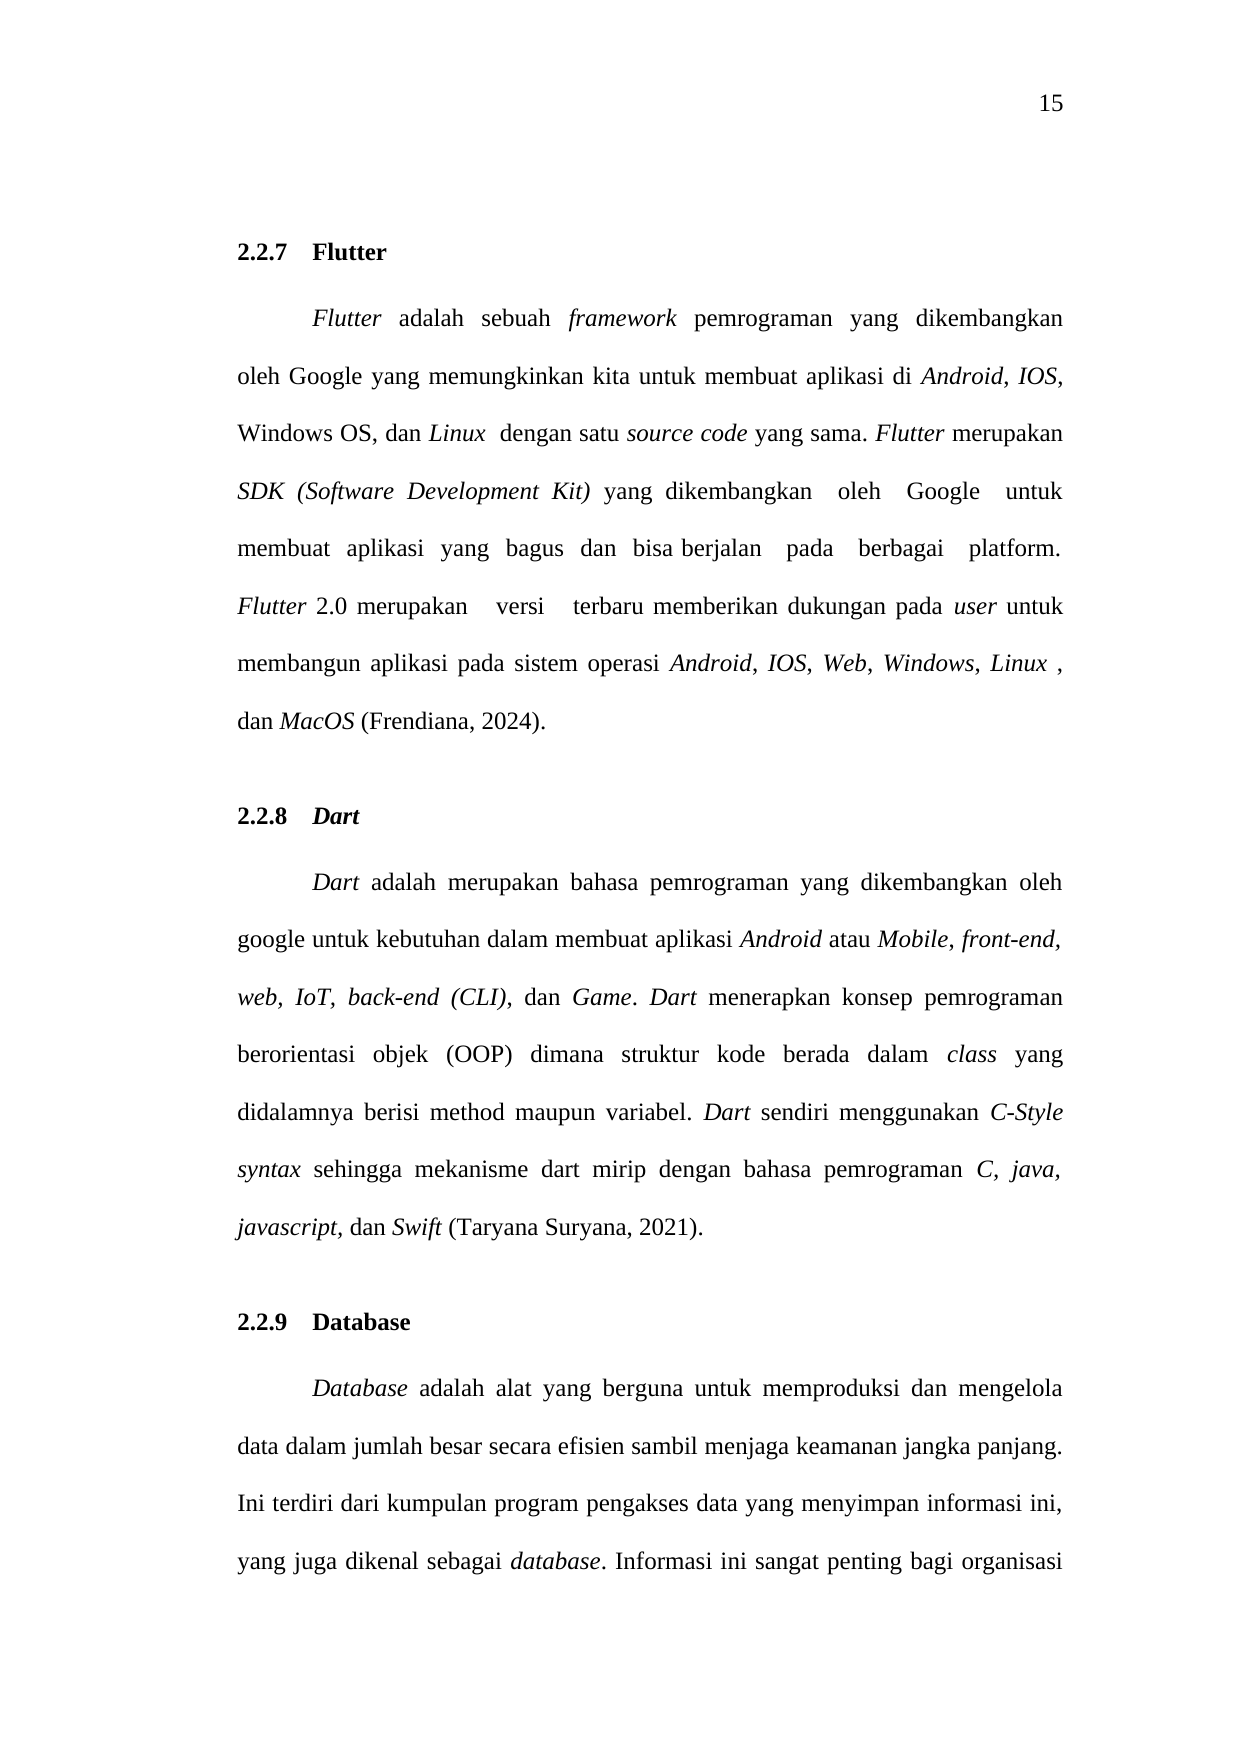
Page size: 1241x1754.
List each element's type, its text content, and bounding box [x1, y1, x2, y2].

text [237, 1373, 1063, 1574]
subtitle 2.2.9 Database [237, 1307, 1063, 1336]
text Flutter adalah sebuah framework pemrograman yang dikembangkan oleh Google yang memungkinkan kita untuk membuat aplikasi di Android, IOS, Windows OS, dan Linux dengan satu source code yang sama. Flutter merupakan SDK (Software Development Kit) yang dikembangkan oleh Google untuk membuat aplikasi yang bagus dan bisa berjalan pada berbagai platform. Flutter 2.0 merupakan versi terbaru memberikan dukungan pada user untuk membangun aplikasi pada sistem operasi Android, IOS, Web, Windows, Linux , dan MacOS . [237, 303, 1063, 734]
subtitle 2.2.8 Dart [237, 801, 1063, 829]
text Dart adalah merupakan bahasa pemrograman yang dikembangkan oleh google untuk kebutuhan dalam membuat aplikasi Android atau Mobile, front-end, web, IoT, back-end (CLI), dan Game. Dart menerapkan konsep pemrograman berorientasi objek (OOP) dimana struktur kode berada dalam class yang didalamnya berisi method maupun variabel. Dart sendiri menggunakan C-Style syntax sehingga mekanisme dart mirip dengan bahasa pemrograman C, java, javascript, dan Swift . [237, 867, 1063, 1241]
subtitle 2.2.7 Flutter [237, 237, 1063, 266]
